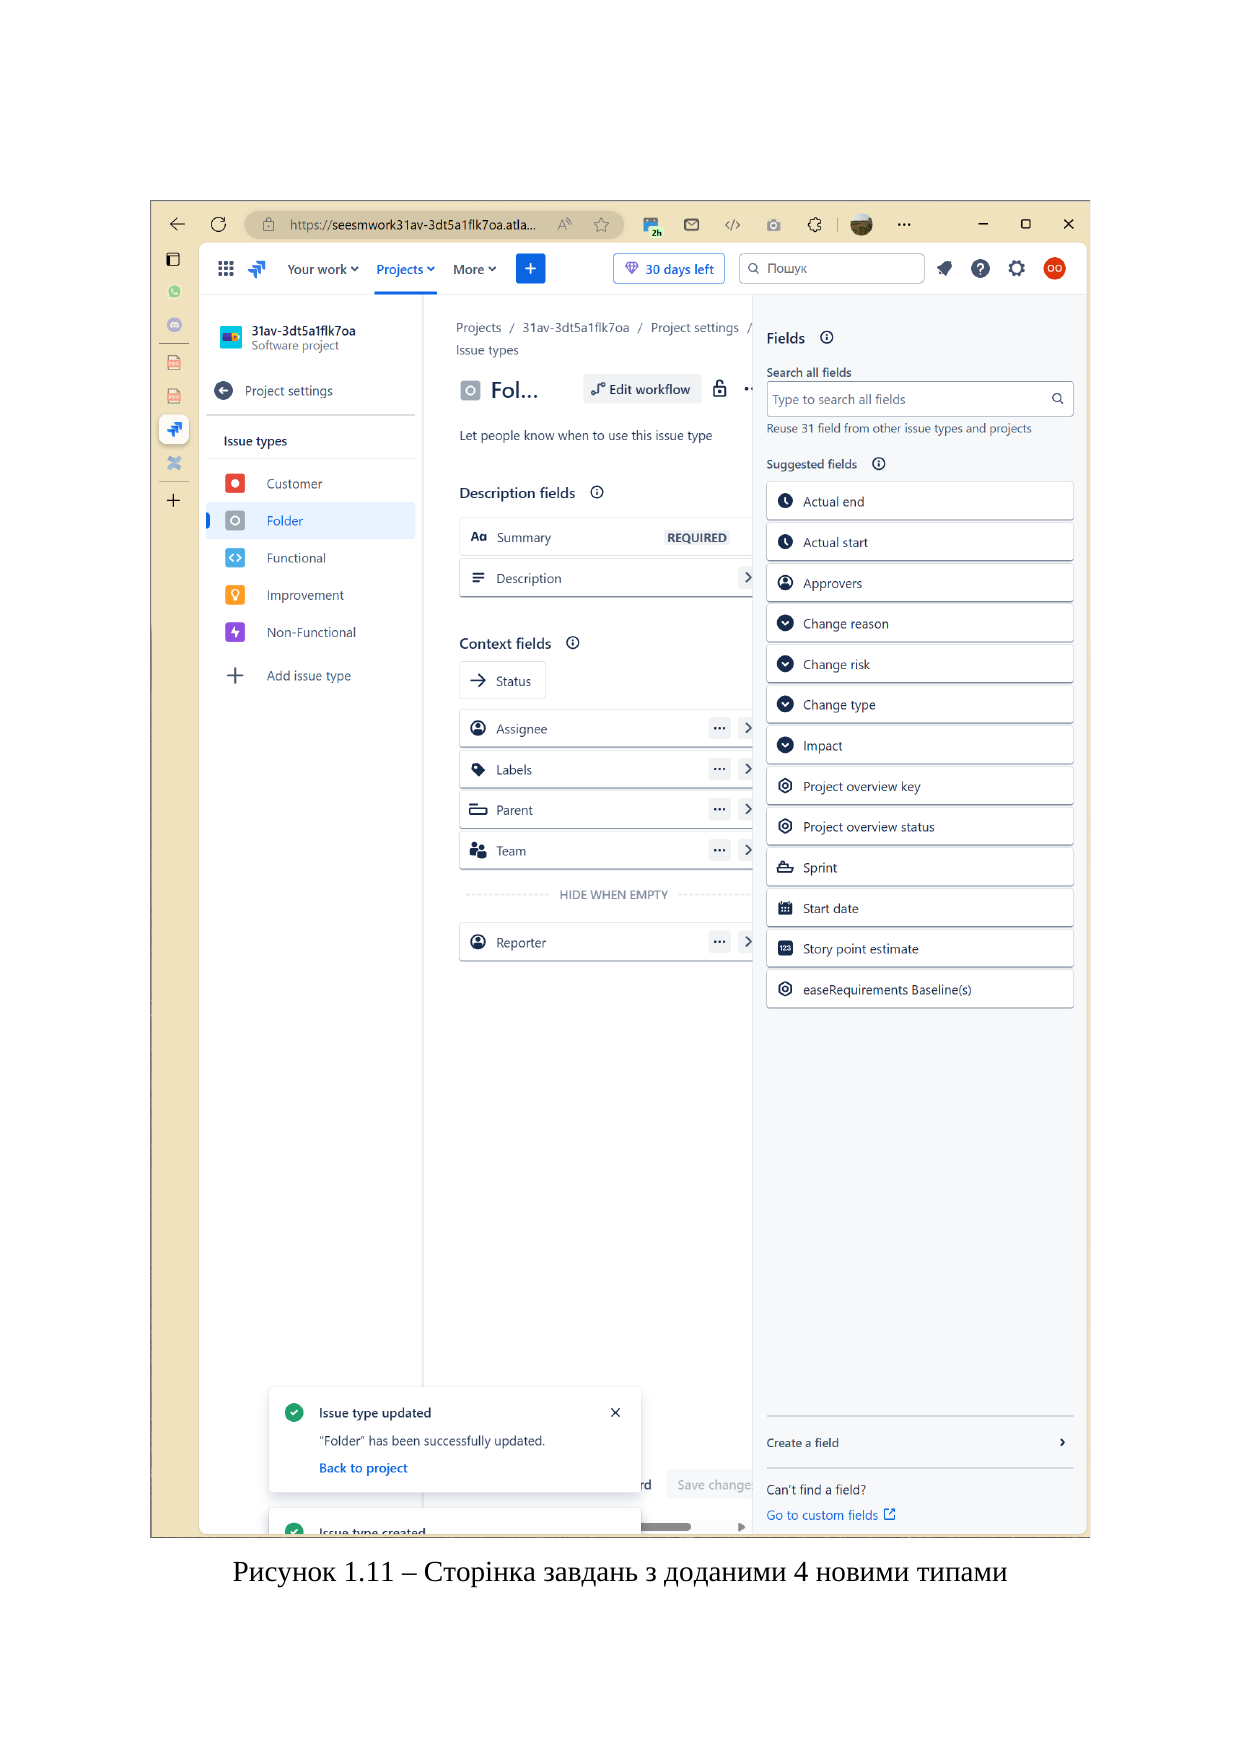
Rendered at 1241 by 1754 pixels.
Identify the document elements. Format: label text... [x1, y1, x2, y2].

picture [150, 200, 1091, 1538]
text Рисунок 1.11 – Сторінка завдань з доданими 4 новими типами [150, 1554, 1090, 1588]
